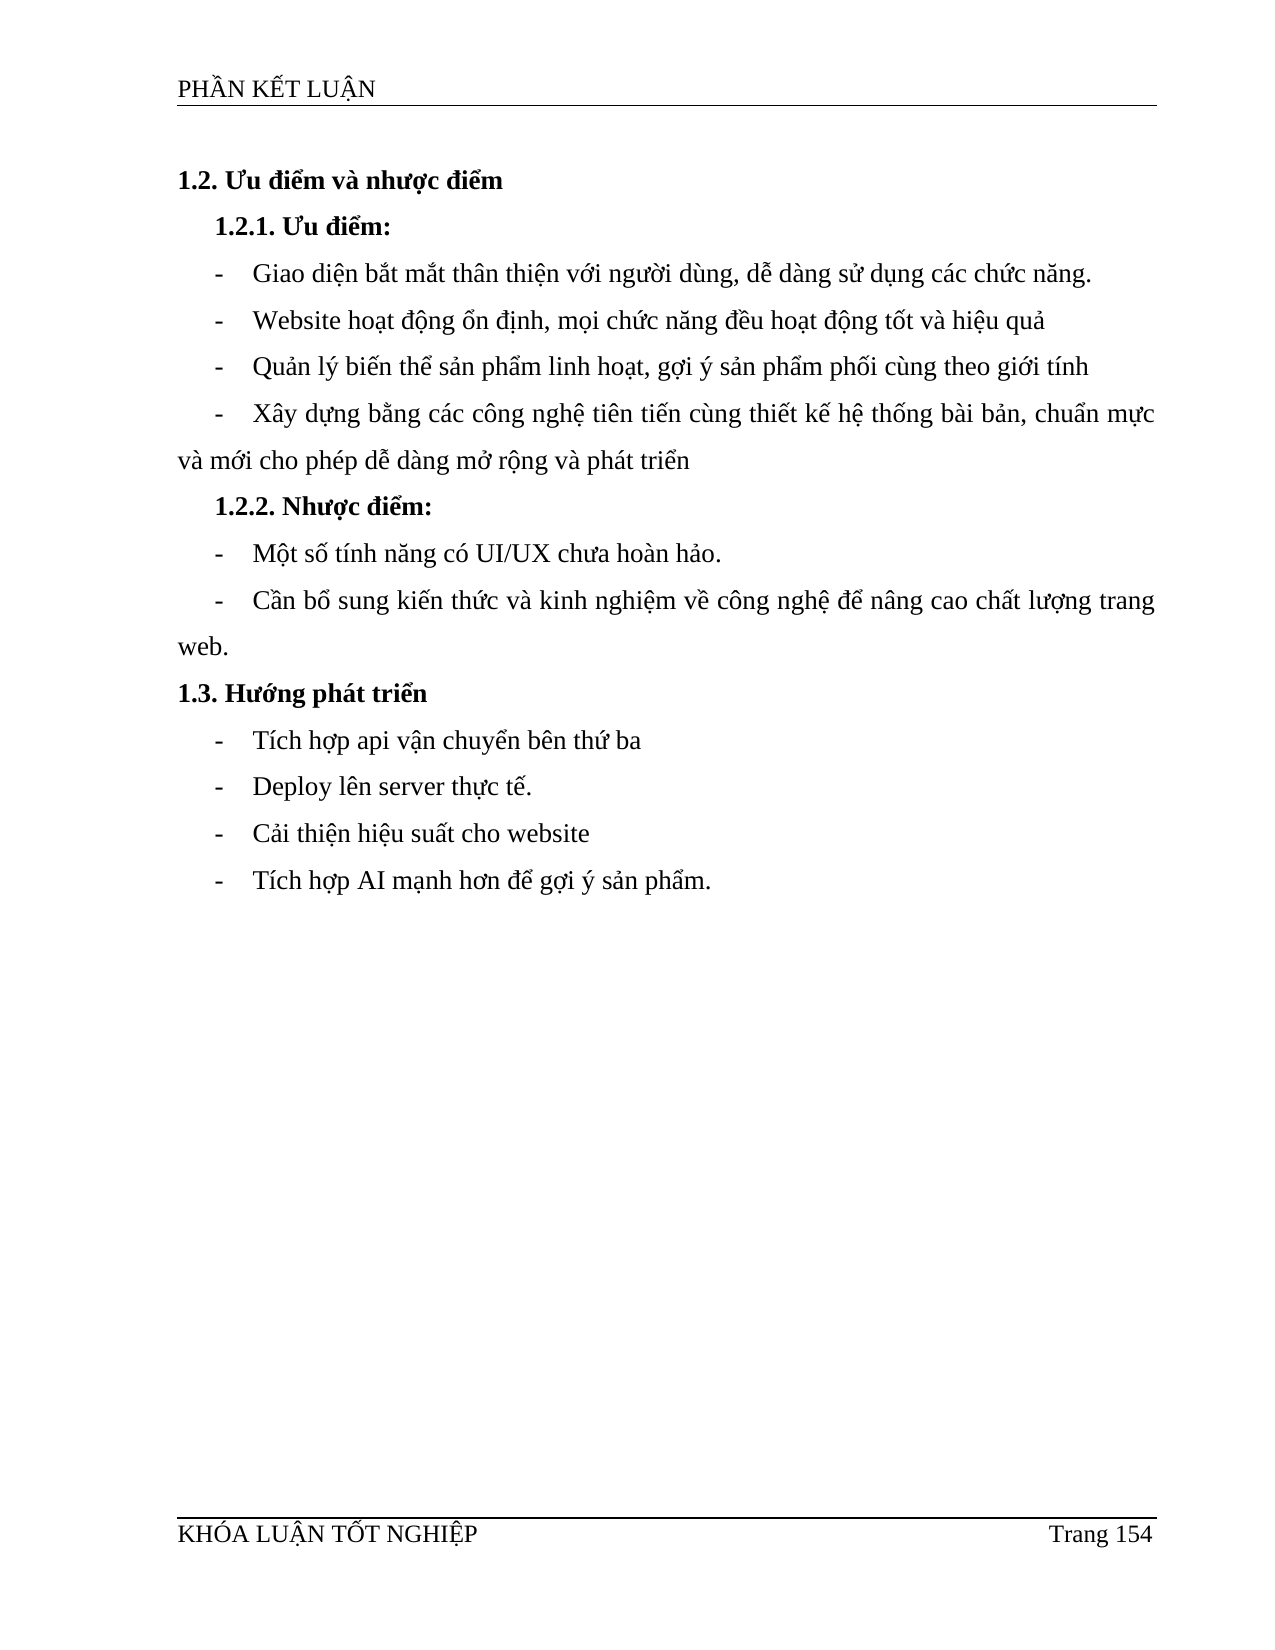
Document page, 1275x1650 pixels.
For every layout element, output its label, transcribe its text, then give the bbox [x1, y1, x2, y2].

list Một số tính năng có UI/UX chưa hoàn hảo. [177, 537, 1157, 568]
list Tích hợp api vận chuyển bên thứ ba [177, 724, 1157, 755]
list Giao diện bắt mắt thân thiện với người dùng, dễ dàng sử dụng các chức năng. [177, 257, 1157, 288]
list Tích hợp AI mạnh hơn để gợi ý sản phẩm. [177, 864, 1157, 895]
list Xây dựng bằng các công nghệ tiên tiến cùng thiết kế hệ thống bài bản, chuẩn mực và mới cho phép dễ dàng mở rộng và phát triển [177, 397, 1157, 475]
text 1.2.1. Ưu điểm: [214, 210, 1157, 242]
subtitle 1.2. Ưu điểm và nhược điểm [177, 164, 1157, 195]
subtitle 1.3. Hướng phát triển [177, 677, 1157, 708]
text 1.2.2. Nhược điểm: [214, 490, 1157, 522]
list Cải thiện hiệu suất cho website [177, 817, 1157, 848]
list Quản lý biến thể sản phẩm linh hoạt, gợi ý sản phẩm phối cùng theo giới tính [177, 350, 1157, 382]
list Website hoạt động ổn định, mọi chức năng đều hoạt động tốt và hiệu quả [177, 304, 1157, 335]
list Cần bổ sung kiến thức và kinh nghiệm về công nghệ để nâng cao chất lượng trang web. [177, 584, 1157, 662]
list Deploy lên server thực tế. [177, 770, 1157, 802]
